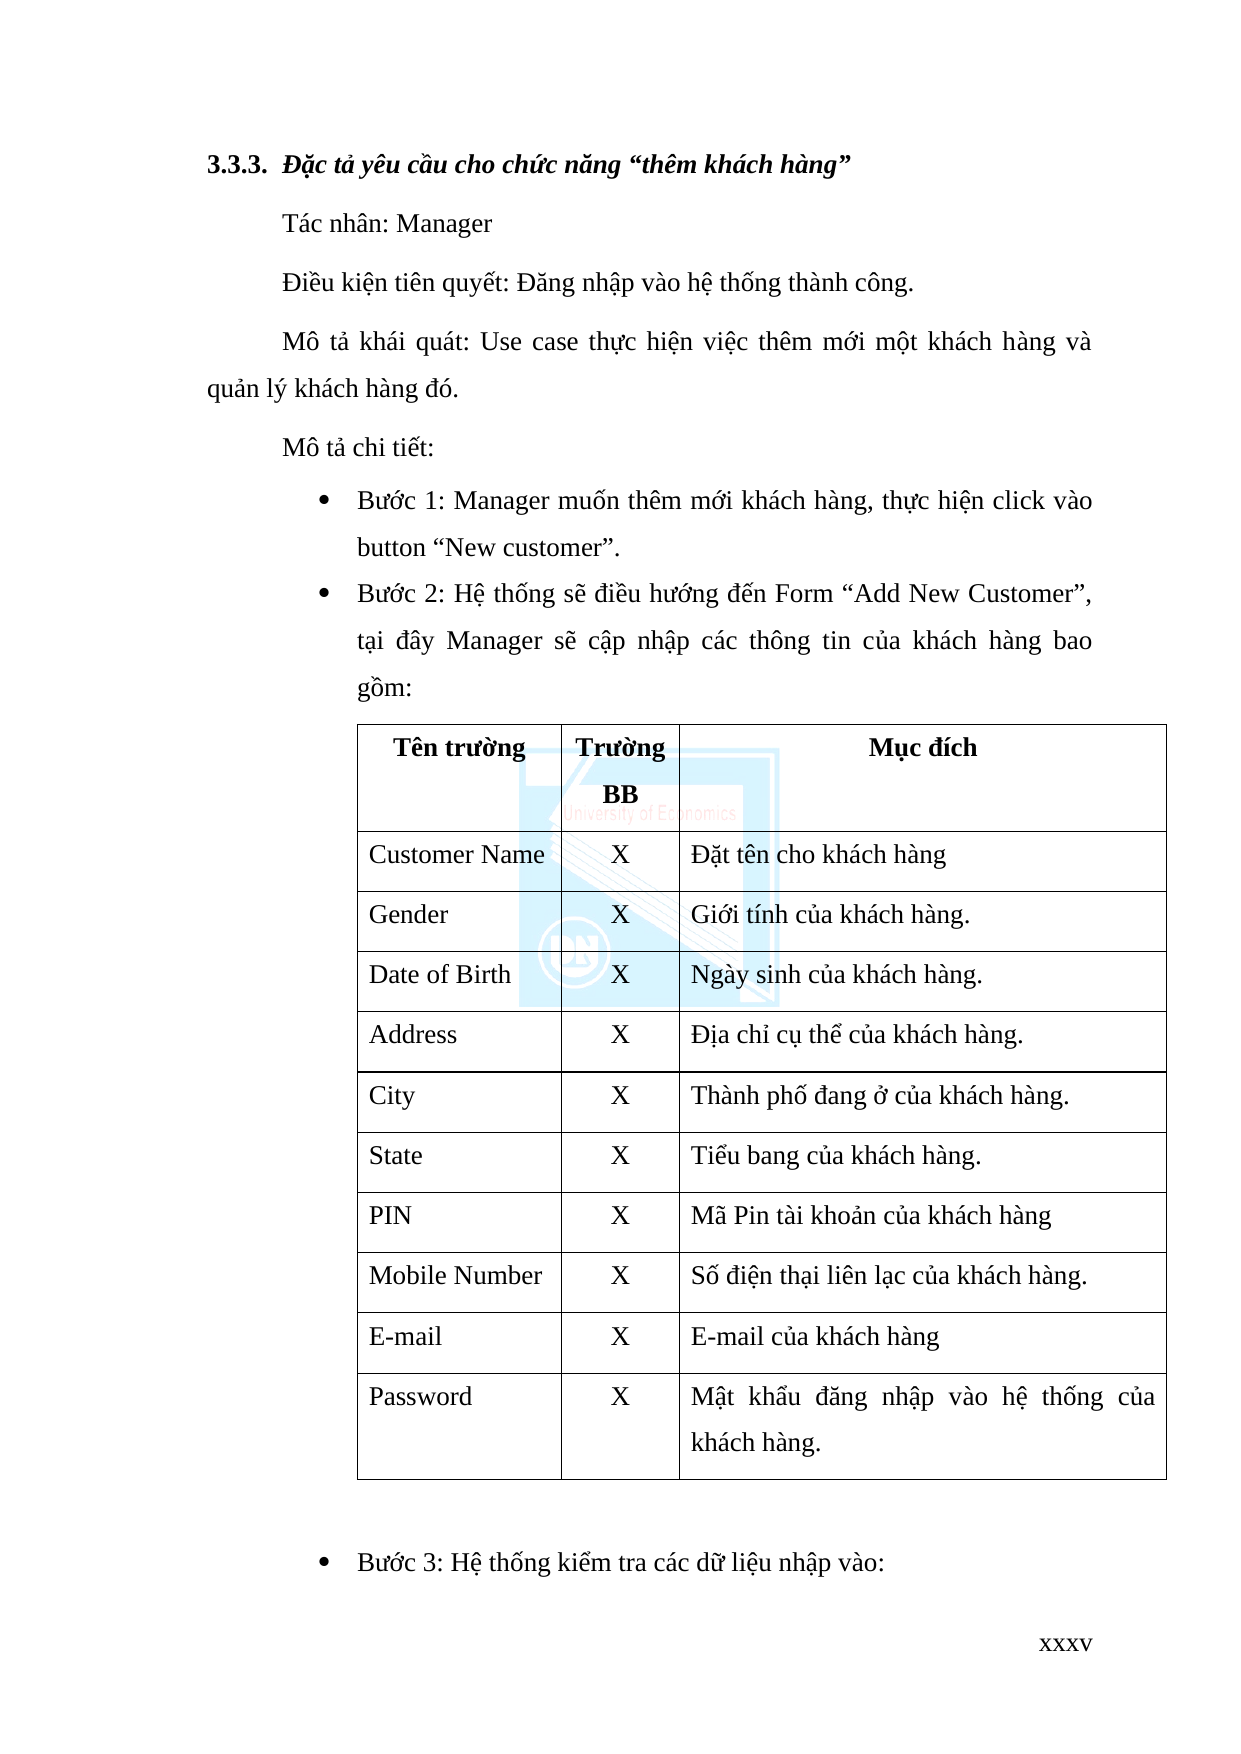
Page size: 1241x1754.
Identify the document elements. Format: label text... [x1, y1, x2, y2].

table_cell X [562, 832, 679, 891]
table_cell X [562, 1374, 679, 1479]
table_cell X [562, 1253, 679, 1312]
list Bước 2: Hệ thống sẽ điều hướng đến Form “Add New Customer”, tại đây Manager sẽ cập nhập các thông tin của khách hàng bao gồm: [319, 577, 1092, 702]
list Bước 3: Hệ thống kiểm tra các dữ liệu nhập vào: [319, 1546, 1092, 1577]
table_cell X [562, 1193, 679, 1252]
table_cell X [562, 1073, 679, 1132]
table_cell Mật khẩu đăng nhập vào hệ thống của khách hàng. [680, 1374, 1166, 1479]
table_cell Password [358, 1374, 561, 1479]
table_cell Date of Birth [358, 952, 561, 1011]
table_cell Ngày sinh của khách hàng. [680, 952, 1166, 1011]
table_cell Gender [358, 892, 561, 951]
table_cell Address [358, 1012, 561, 1071]
table_cell E-mail [358, 1313, 561, 1372]
table_cell Thành phố đang ở của khách hàng. [680, 1073, 1166, 1132]
table_cell E-mail của khách hàng [680, 1313, 1166, 1372]
text Điều kiện tiên quyết: Đăng nhập vào hệ thống thành công. [207, 266, 1092, 297]
table_header Tên trường [358, 725, 561, 831]
text Tác nhân: Manager [207, 207, 1092, 238]
text Mô tả khái quát: Use case thực hiện việc thêm mới một khách hàng và quản lý khách hàng đó. [207, 325, 1092, 403]
table_cell Số điện thại liên lạc của khách hàng. [680, 1253, 1166, 1312]
table_cell Giới tính của khách hàng. [680, 892, 1166, 951]
table_cell Địa chỉ cụ thể của khách hàng. [680, 1012, 1166, 1071]
table_cell Mobile Number [358, 1253, 561, 1312]
table_cell X [562, 1012, 679, 1071]
table_cell Tiểu bang của khách hàng. [680, 1133, 1166, 1192]
table_cell X [562, 1133, 679, 1192]
table_cell City [358, 1073, 561, 1132]
table_cell X [562, 952, 679, 1011]
table_cell X [562, 1313, 679, 1372]
text Mô tả chi tiết: [207, 431, 1092, 462]
table_cell Customer Name [358, 832, 561, 891]
table_header Trường BB [562, 725, 679, 831]
table_cell X [562, 892, 679, 951]
table_cell Đặt tên cho khách hàng [680, 832, 1166, 891]
table_cell State [358, 1133, 561, 1192]
table_cell PIN [358, 1193, 561, 1252]
subtitle Đặc tả yêu cầu cho chức năng “thêm khách hàng” [207, 148, 1092, 179]
table_header Mục đích [680, 725, 1166, 831]
table_cell Mã Pin tài khoản của khách hàng [680, 1193, 1166, 1252]
list Bước 1: Manager muốn thêm mới khách hàng, thực hiện click vào button “New customer”. [319, 484, 1092, 562]
